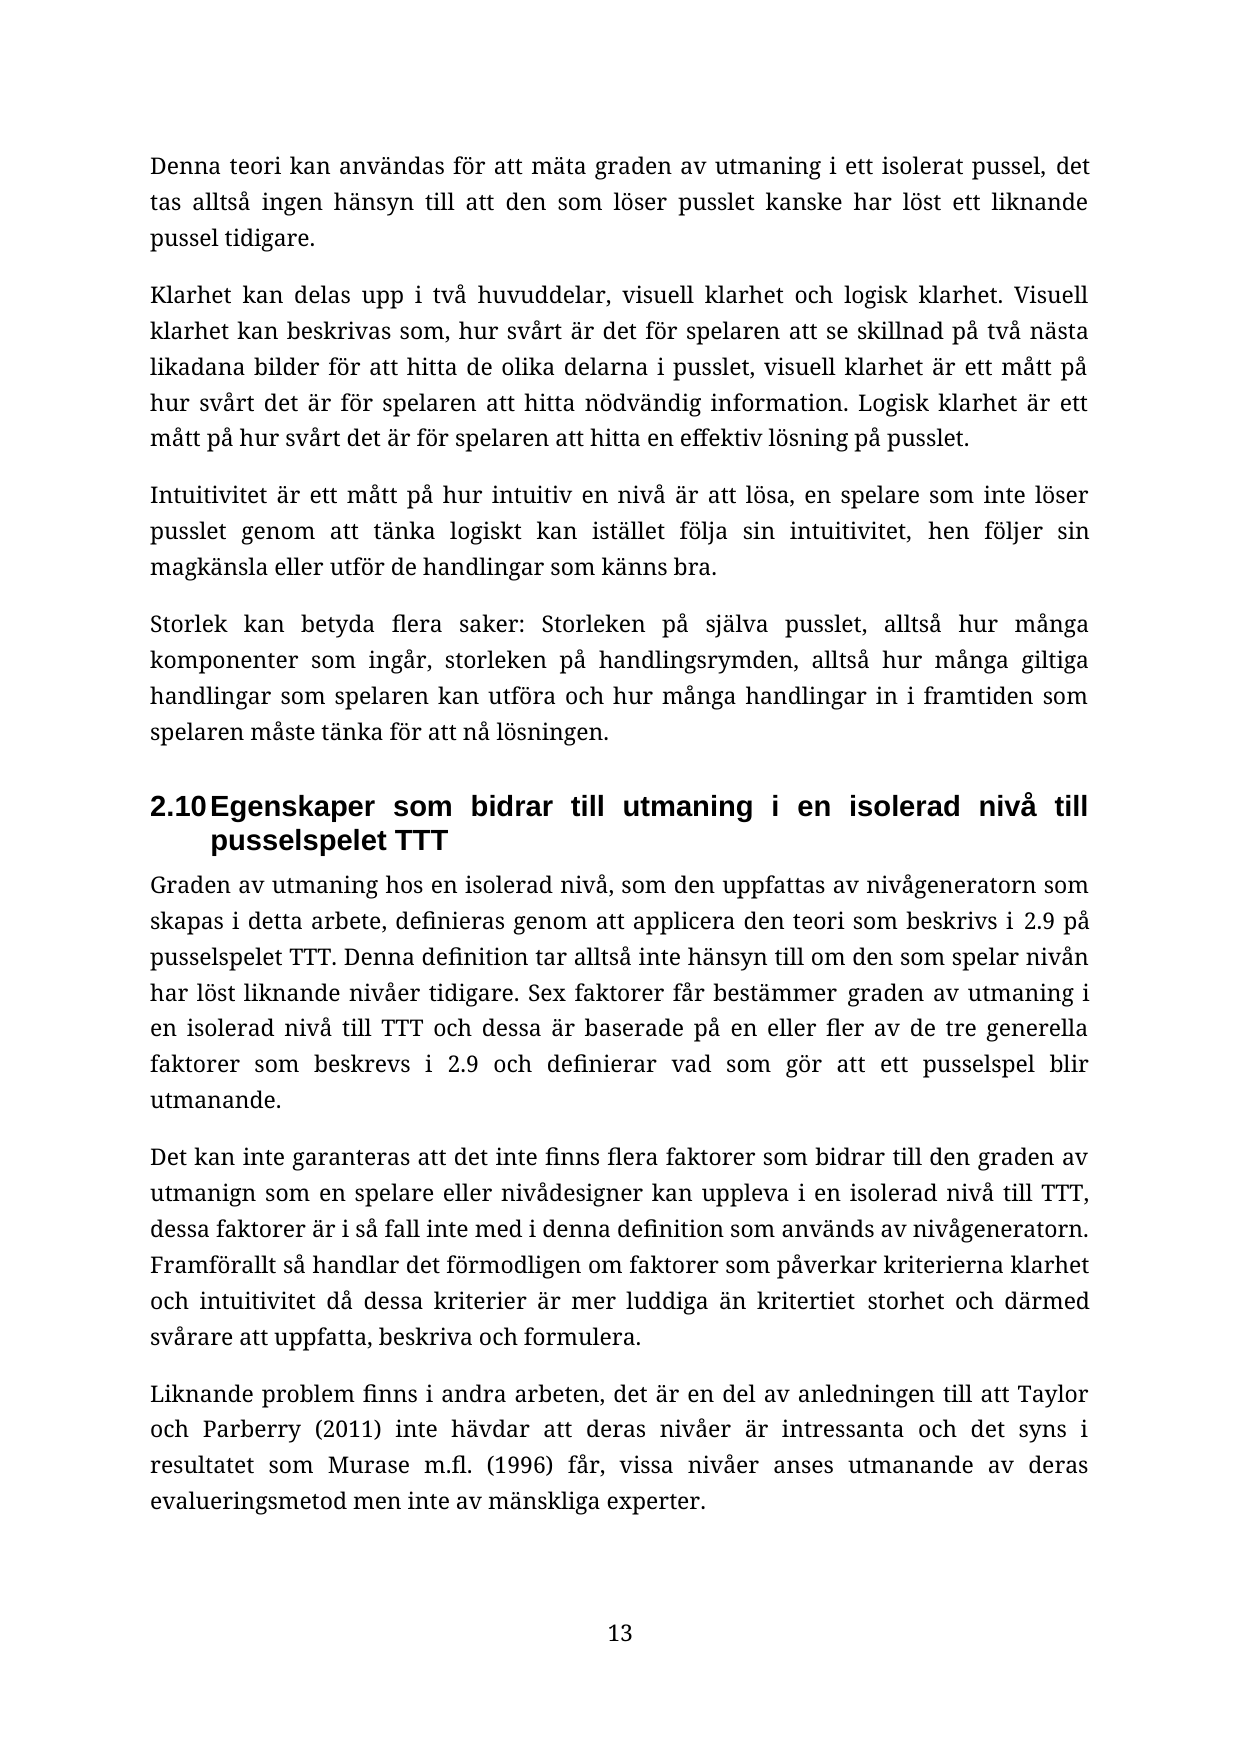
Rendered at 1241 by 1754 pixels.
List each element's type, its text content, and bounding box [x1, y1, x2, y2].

text Storlek kan betyda flera saker: Storleken på själva pusslet, alltså hur många komponenter som ingår, storleken på handlingsrymden, alltså hur många giltiga handlingar som spelaren kan utföra och hur många handlingar in i framtiden som spelaren måste tänka för att nå lösningen. [150, 608, 1090, 747]
text Liknande problem finns i andra arbeten, det är en del av anledningen till att Taylor och Parberry (2011) inte hävdar att deras nivåer är intressanta och det syns i resultatet som Murase m.fl. (1996) får, vissa nivåer anses utmanande av deras evalueringsmetod men inte av mänskliga experter. [150, 1377, 1090, 1517]
text Graden av utmaning hos en isolerad nivå, som den uppfattas av nivågeneratorn som skapas i detta arbete, definieras genom att applicera den teori som beskrivs i 2.9 på pusselspelet TTT. Denna definition tar alltså inte hänsyn till om den som spelar nivån har löst liknande nivåer tidigare. Sex faktorer får bestämmer graden av utmaning i en isolerad nivå till TTT och dessa är baserade på en eller fler av de tre generella faktorer som beskrevs i 2.9 och definierar vad som gör att ett pusselspel blir utmanande. [150, 869, 1090, 1116]
subtitle Egenskaper som bidrar till utmaning i en isolerad nivå till pusselspelet TTT [150, 789, 1090, 856]
text Intuitivitet är ett mått på hur intuitiv en nivå är att lösa, en spelare som inte löser pusslet genom att tänka logiskt kan istället följa sin intuitivitet, hen följer sin magkänsla eller utför de handlingar som känns bra. [150, 479, 1090, 582]
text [150, 150, 1090, 253]
text Klarhet kan delas upp i två huvuddelar, visuell klarhet och logisk klarhet. Visuell klarhet kan beskrivas som, hur svårt är det för spelaren att se skillnad på två nästa likadana bilder för att hitta de olika delarna i pusslet, visuell klarhet är ett mått på hur svårt det är för spelaren att hitta nödvändig information. Logisk klarhet är ett mått på hur svårt det är för spelaren att hitta en effektiv lösning på pusslet. [150, 279, 1090, 454]
text Det kan inte garanteras att det inte finns flera faktorer som bidrar till den graden av utmanign som en spelare eller nivådesigner kan uppleva i en isolerad nivå till TTT, dessa faktorer är i så fall inte med i denna definition som används av nivågeneratorn. Framförallt så handlar det förmodligen om faktorer som påverkar kriterierna klarhet och intuitivitet då dessa kriterier är mer luddiga än kritertiet storhet och därmed svårare att uppfatta, beskriva och formulera. [150, 1141, 1090, 1352]
